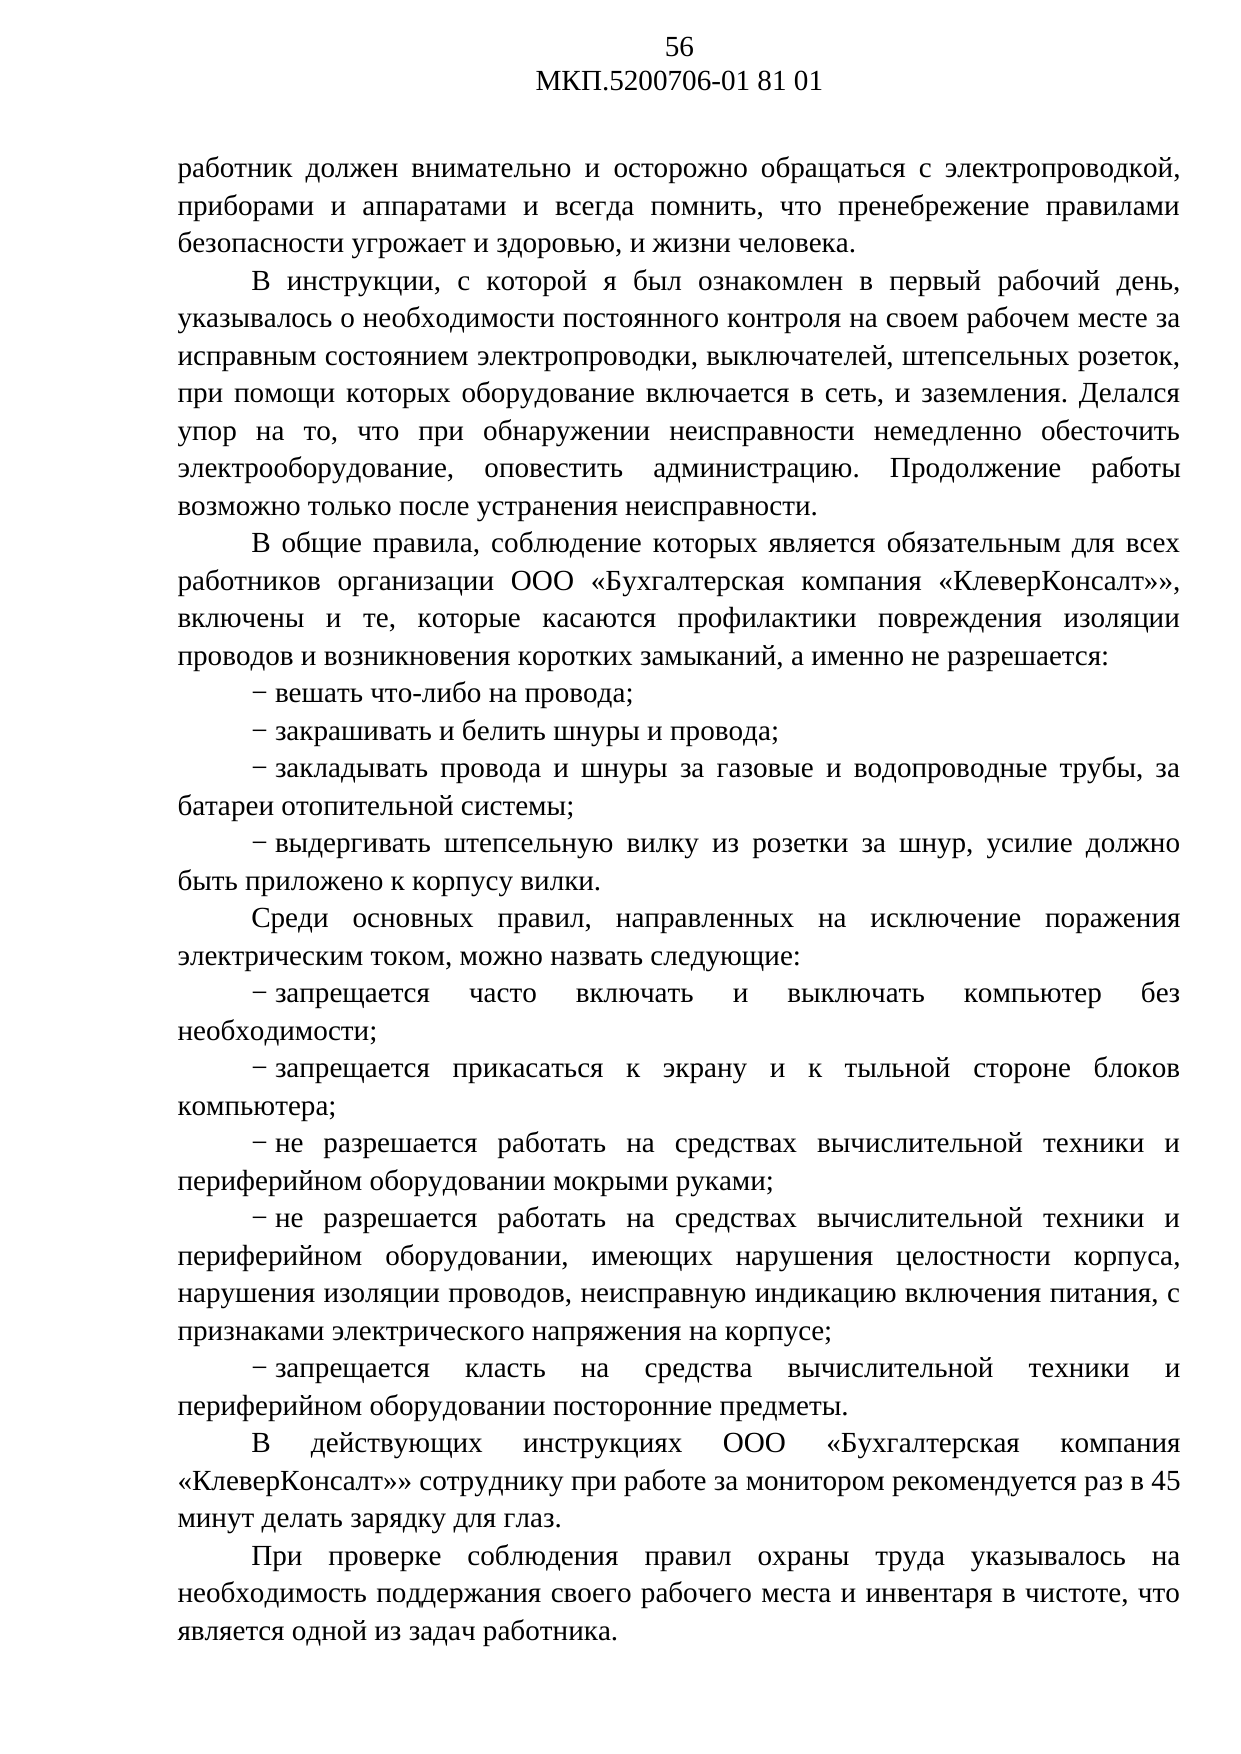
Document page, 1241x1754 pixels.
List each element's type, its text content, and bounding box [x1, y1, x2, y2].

text В действующих инструкциях ООО «Бухгалтерская компания «КлеверКонсалт»» сотруднику при работе за монитором рекомендуется раз в 45 минут делать зарядку для глаз. [177, 1423, 1181, 1535]
list запрещается часто включать и выключать компьютер без необходимости; [177, 973, 1181, 1048]
list не разрешается работать на средствах вычислительной техники и периферийном оборудовании мокрыми руками; [177, 1123, 1181, 1198]
text Среди основных правил, направленных на исключение поражения электрическим током, можно назвать следующие: [177, 898, 1181, 973]
list запрещается прикасаться к экрану и к тыльной стороне блоков компьютера; [177, 1048, 1181, 1123]
list вешать что-либо на провода; [177, 673, 1181, 710]
text При проверке соблюдения правил охраны труда указывалось на необходимость поддержания своего рабочего места и инвентаря в чистоте, что является одной из задач работника. [177, 1535, 1181, 1648]
text В инструкции, с которой я был ознакомлен в первый рабочий день, указывалось о необходимости постоянного контроля на своем рабочем месте за исправным состоянием электропроводки, выключателей, штепсельных розеток, при помощи которых оборудование включается в сеть, и заземления. Делался упор на то, что при обнаружении неисправности немедленно обесточить электрооборудование, оповестить администрацию. Продолжение работы возможно только после устранения неисправности. [177, 260, 1181, 523]
list закладывать провода и шнуры за газовые и водопроводные трубы, за батареи отопительной системы; [177, 748, 1181, 823]
list запрещается класть на средства вычислительной техники и периферийном оборудовании посторонние предметы. [177, 1348, 1181, 1423]
list закрашивать и белить шнуры и провода; [177, 710, 1181, 748]
list не разрешается работать на средствах вычислительной техники и периферийном оборудовании, имеющих нарушения целостности корпуса, нарушения изоляции проводов, неисправную индикацию включения питания, с признаками электрического напряжения на корпусе; [177, 1198, 1181, 1348]
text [177, 148, 1181, 260]
text В общие правила, соблюдение которых является обязательным для всех работников организации ООО «Бухгалтерская компания «КлеверКонсалт»», включены и те, которые касаются профилактики повреждения изоляции проводов и возникновения коротких замыканий, а именно не разрешается: [177, 523, 1181, 673]
list выдергивать штепсельную вилку из розетки за шнур, усилие должно быть приложено к корпусу вилки. [177, 823, 1181, 898]
